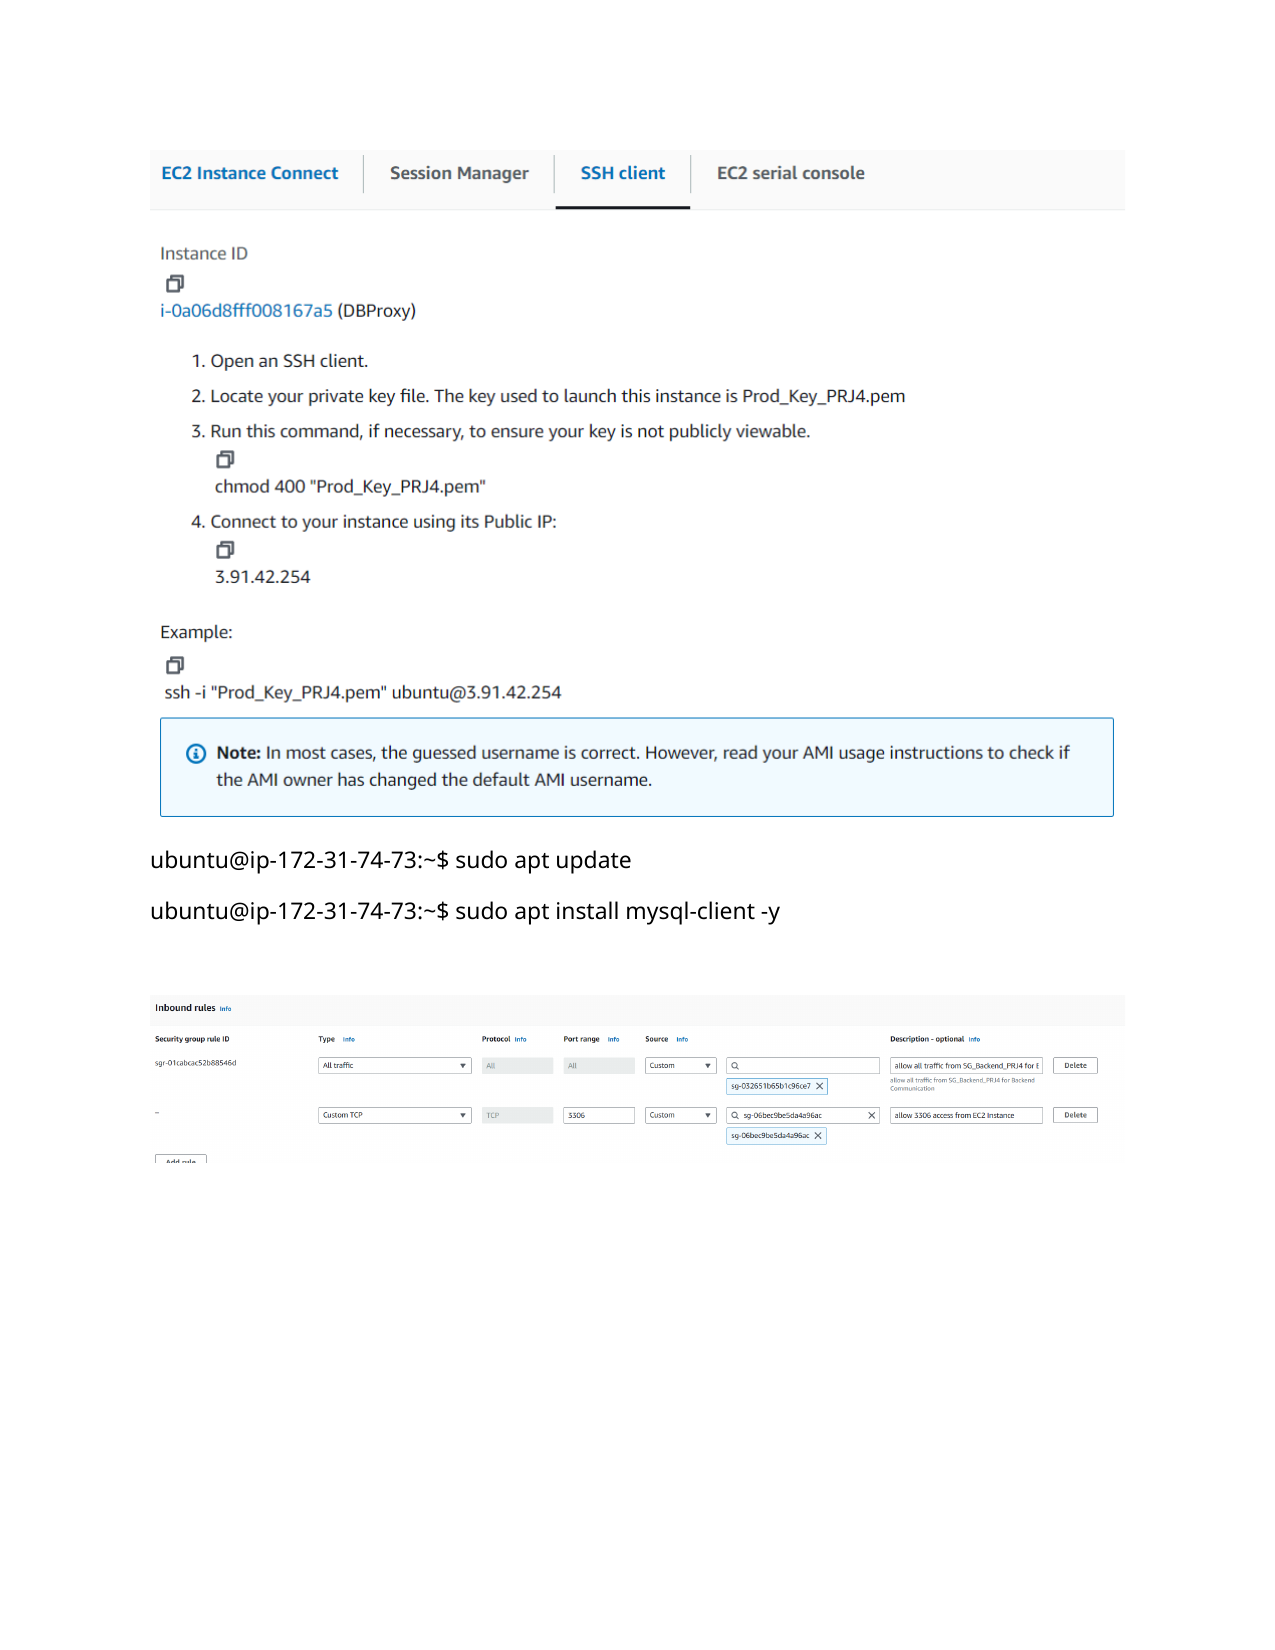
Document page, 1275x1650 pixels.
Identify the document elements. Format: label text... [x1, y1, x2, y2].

picture [150, 995, 1125, 1163]
picture [150, 150, 1125, 825]
text ubuntu@ip-172-31-74-73:~$ sudo apt update [150, 844, 1125, 875]
text ubuntu@ip-172-31-74-73:~$ sudo apt install mysql-client -y [150, 894, 1125, 926]
